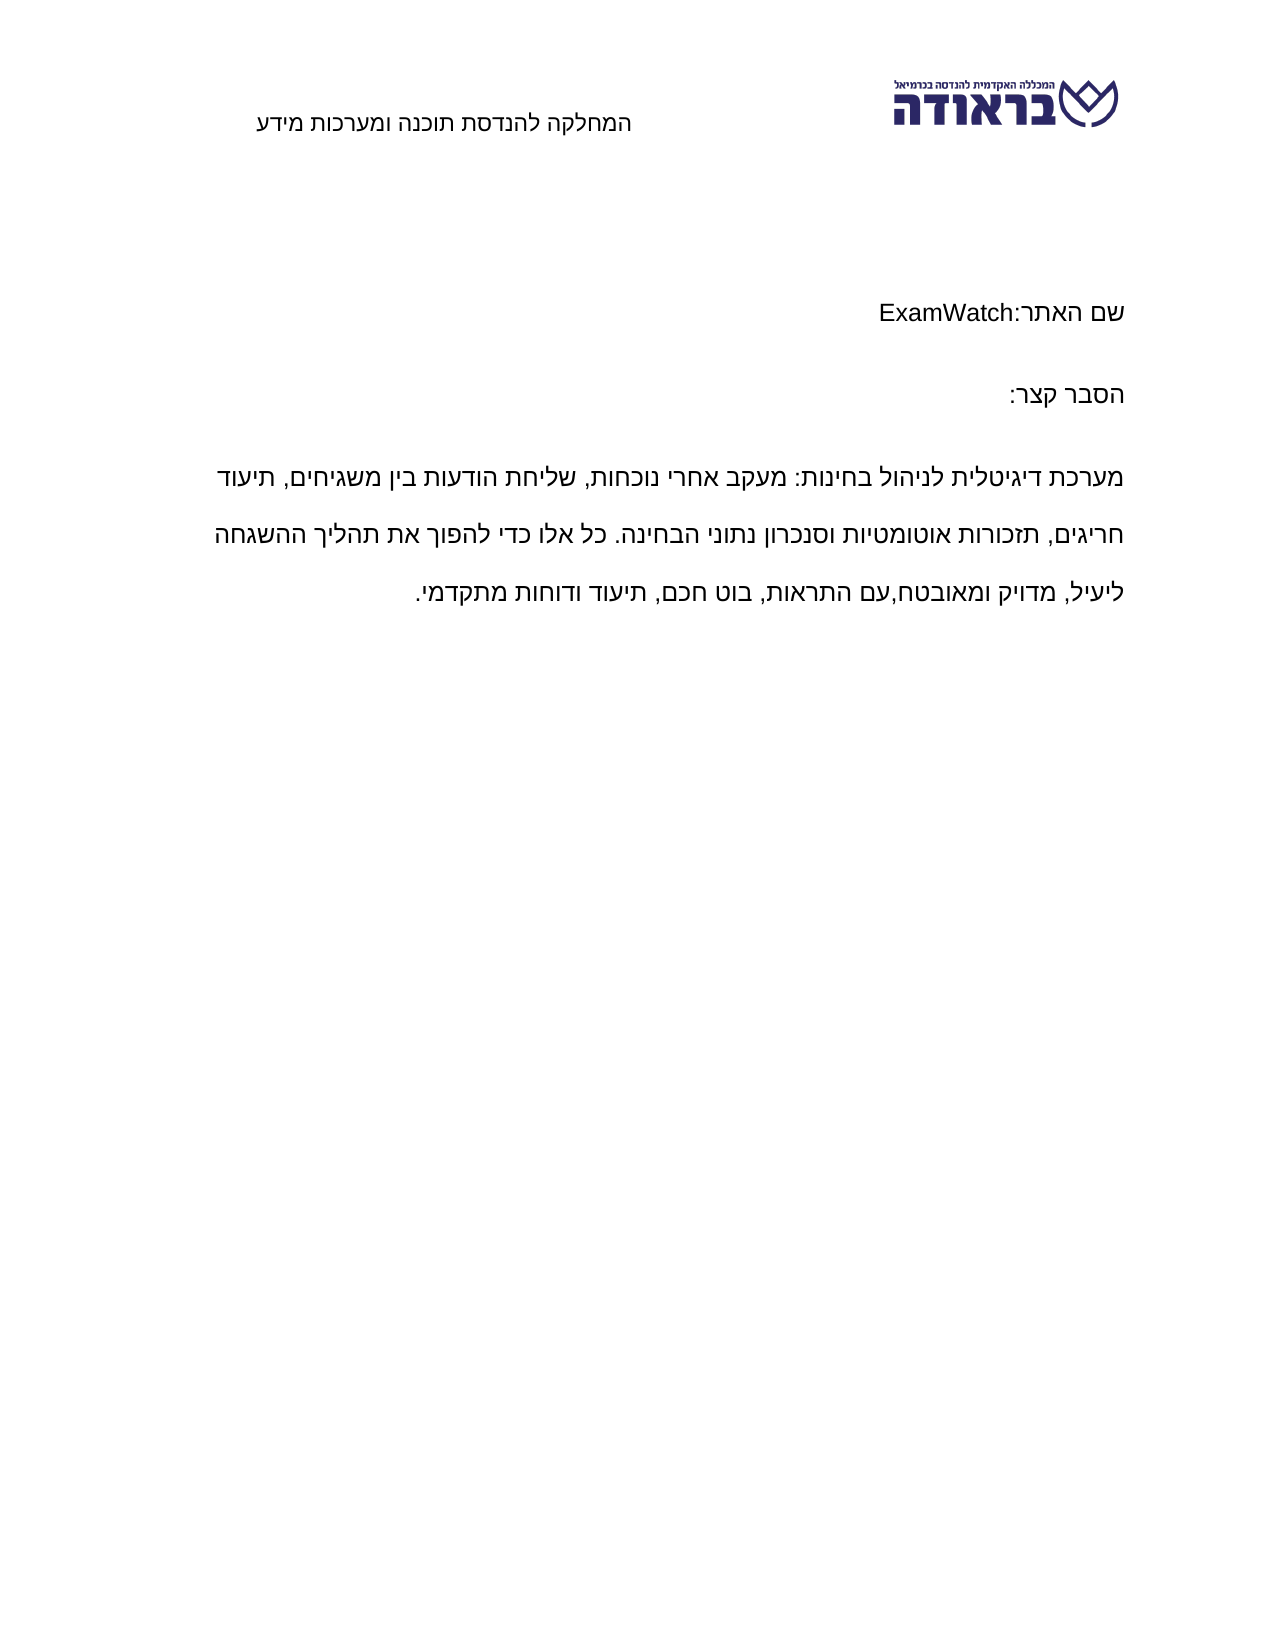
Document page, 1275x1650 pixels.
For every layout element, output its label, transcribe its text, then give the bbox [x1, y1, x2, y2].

text מערכת דיגיטלית לניהול בחינות: מעקב אחרי נוכחות, שליחת הודעות בין משגיחים, תיעוד חריגים, תזכורות אוטומטיות וסנכרון נתוני הבחינה. כל אלו כדי להפוך את תהליך ההשגחה ליעיל, מדויק ומאובטח,עם התראות, בוט חכם, תיעוד ודוחות מתקדמי. [150, 463, 1125, 606]
text הסבר קצר: [150, 380, 1125, 409]
picture [887, 75, 1125, 132]
text שם האתר:ExamWatch [150, 298, 1125, 326]
